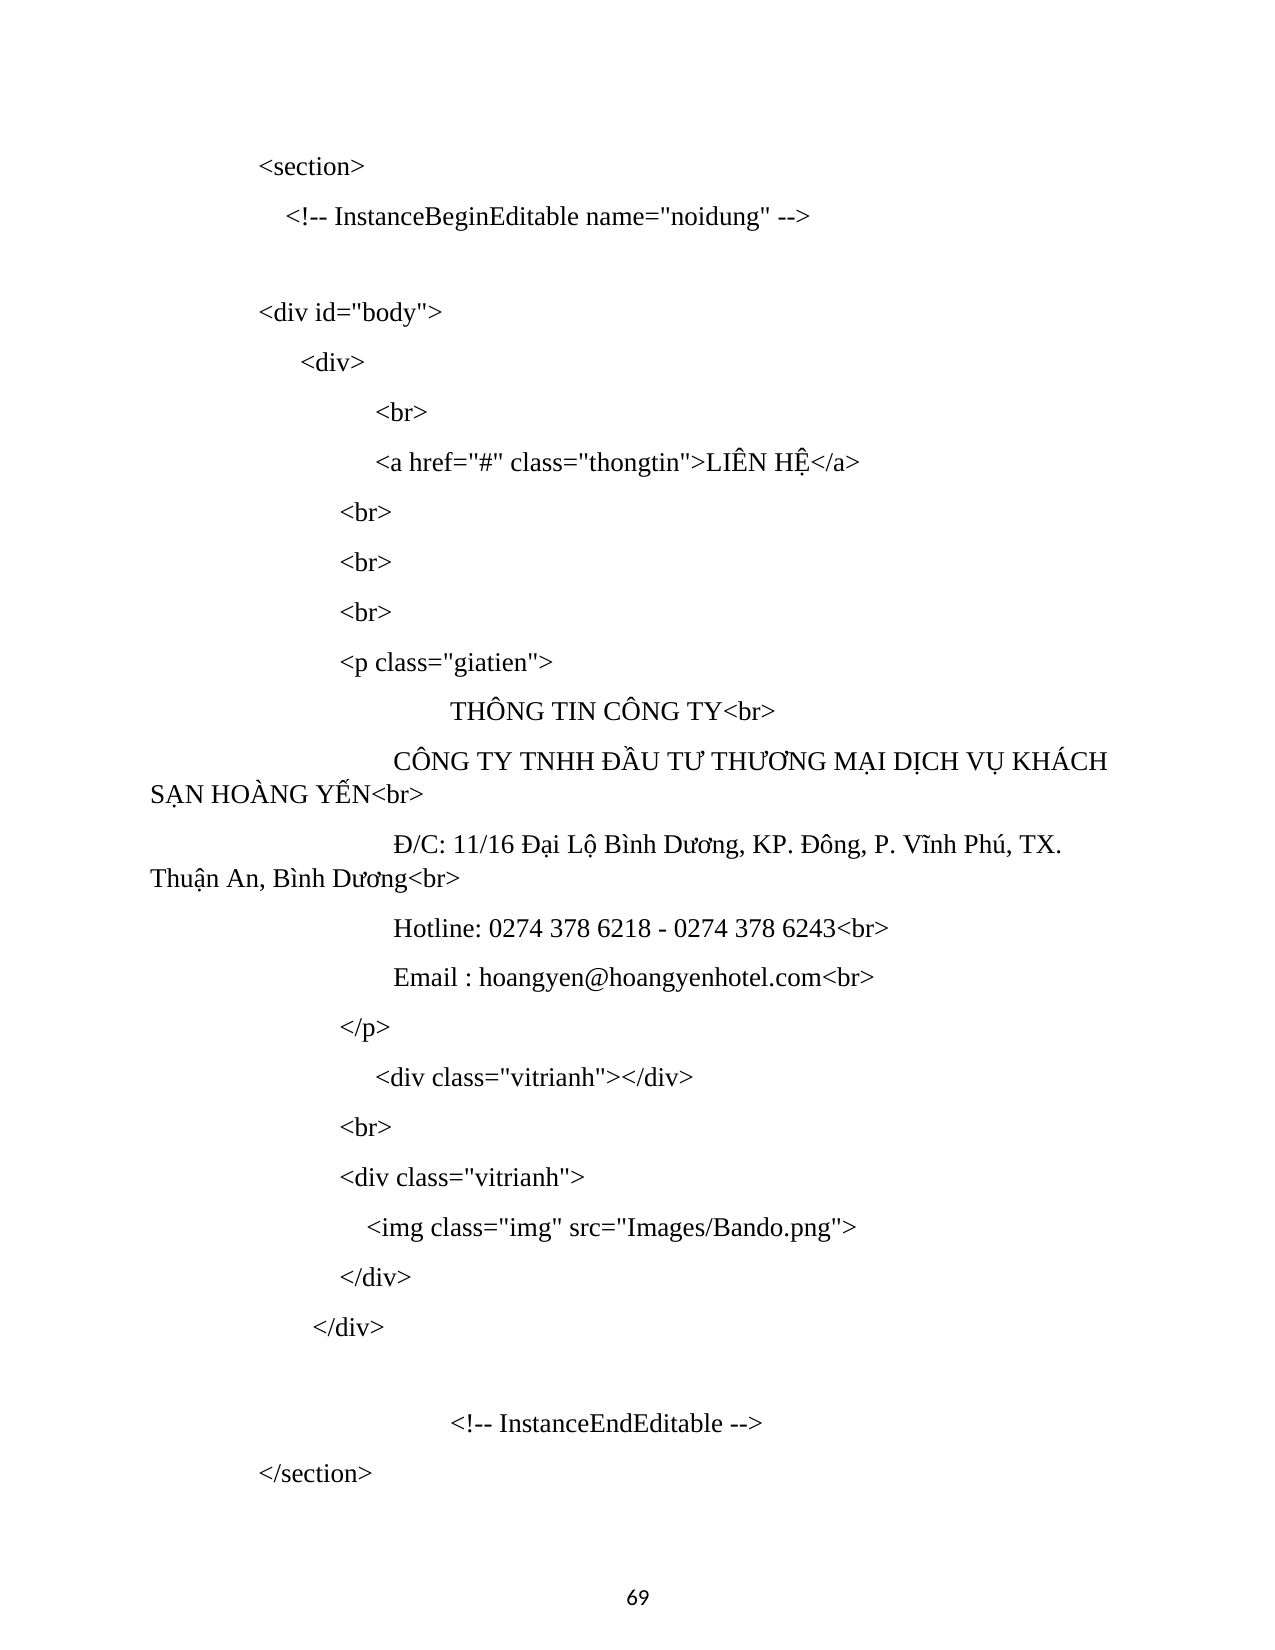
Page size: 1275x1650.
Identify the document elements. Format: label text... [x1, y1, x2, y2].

text <div id="body"> [150, 296, 1125, 327]
text <br> [150, 546, 1125, 577]
text CÔNG TY TNHH ĐẦU TƯ THƯƠNG MẠI DỊCH VỤ KHÁCH SẠN HOÀNG YẾN<br> [150, 745, 1125, 810]
text </div> [150, 1261, 1125, 1292]
text <a href="#" class="thongtin">LIÊN HỆ</a> [150, 446, 1125, 477]
text <br> [150, 496, 1125, 527]
text THÔNG TIN CÔNG TY<br> [150, 696, 1125, 727]
text <section> [150, 150, 1125, 181]
text <div class="vitrianh"> [150, 1161, 1125, 1192]
text <div class="vitrianh"></div> [150, 1061, 1125, 1092]
text <img class="img" src="Images/Bando.png"> [150, 1211, 1125, 1242]
text <br> [150, 396, 1125, 427]
text </p> [150, 1011, 1125, 1043]
text Đ/C: 11/16 Đại Lộ Bình Dương, KP. Đông, P. Vĩnh Phú, TX. Thuận An, Bình Dương<br> [150, 828, 1125, 893]
text <br> [150, 596, 1125, 627]
text Hotline: 0274 378 6218 - 0274 378 6243<br> [150, 912, 1125, 943]
text Email : hoangyen@hoangyenhotel.com<br> [150, 962, 1125, 993]
text <!-- InstanceEndEditable --> [150, 1407, 1125, 1438]
text <br> [150, 1111, 1125, 1142]
text </section> [150, 1457, 1125, 1488]
text <p class="giatien"> [150, 646, 1125, 677]
text <!-- InstanceBeginEditable name="noidung" --> [150, 200, 1125, 231]
text </div> [150, 1311, 1125, 1342]
text <div> [150, 346, 1125, 377]
